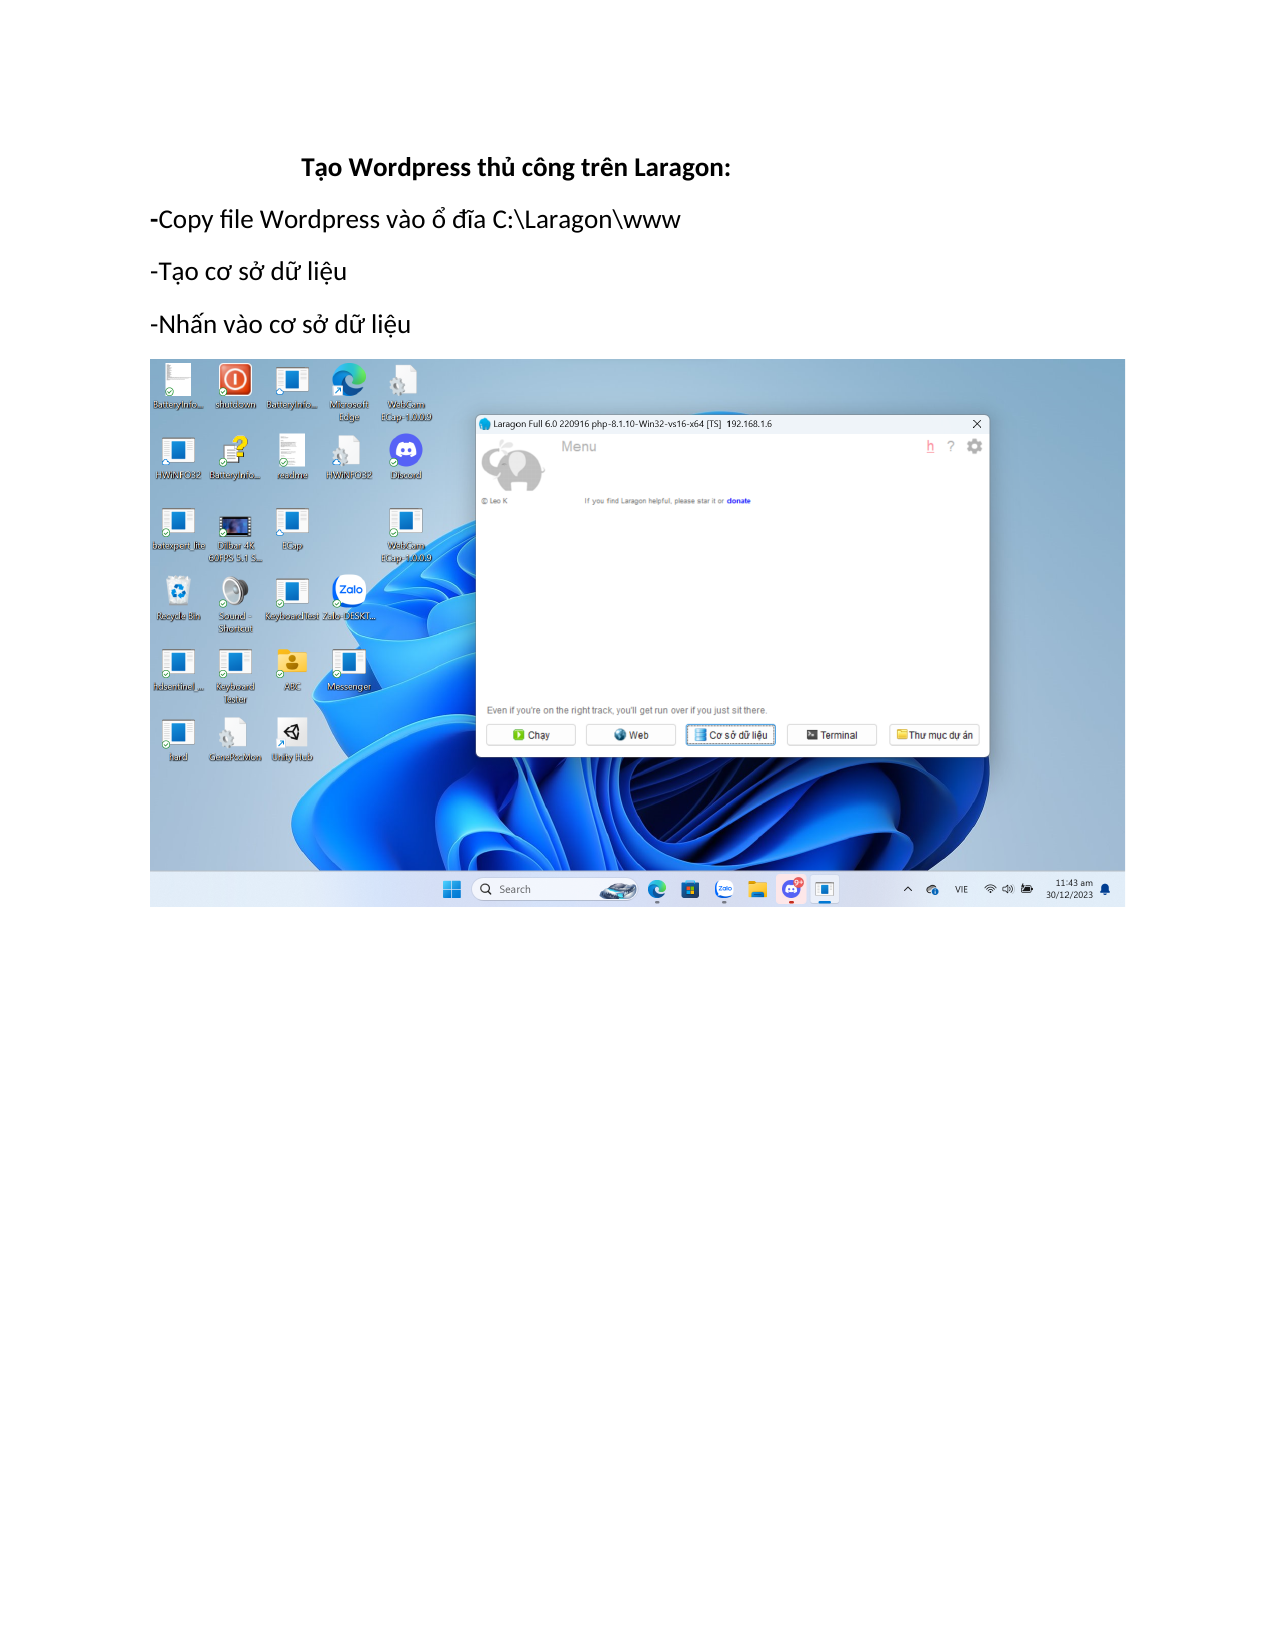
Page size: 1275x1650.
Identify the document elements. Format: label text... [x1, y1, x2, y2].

text -Copy file Wordpress vào ổ đĩa C:\Laragon\www [150, 202, 1125, 235]
text -Tạo cơ sở dữ liệu [150, 254, 1125, 288]
picture [150, 359, 1125, 907]
text -Nhấn vào cơ sở dữ liệu [150, 307, 1125, 340]
text Tạo Wordpress thủ công trên Laragon: [150, 150, 1125, 183]
